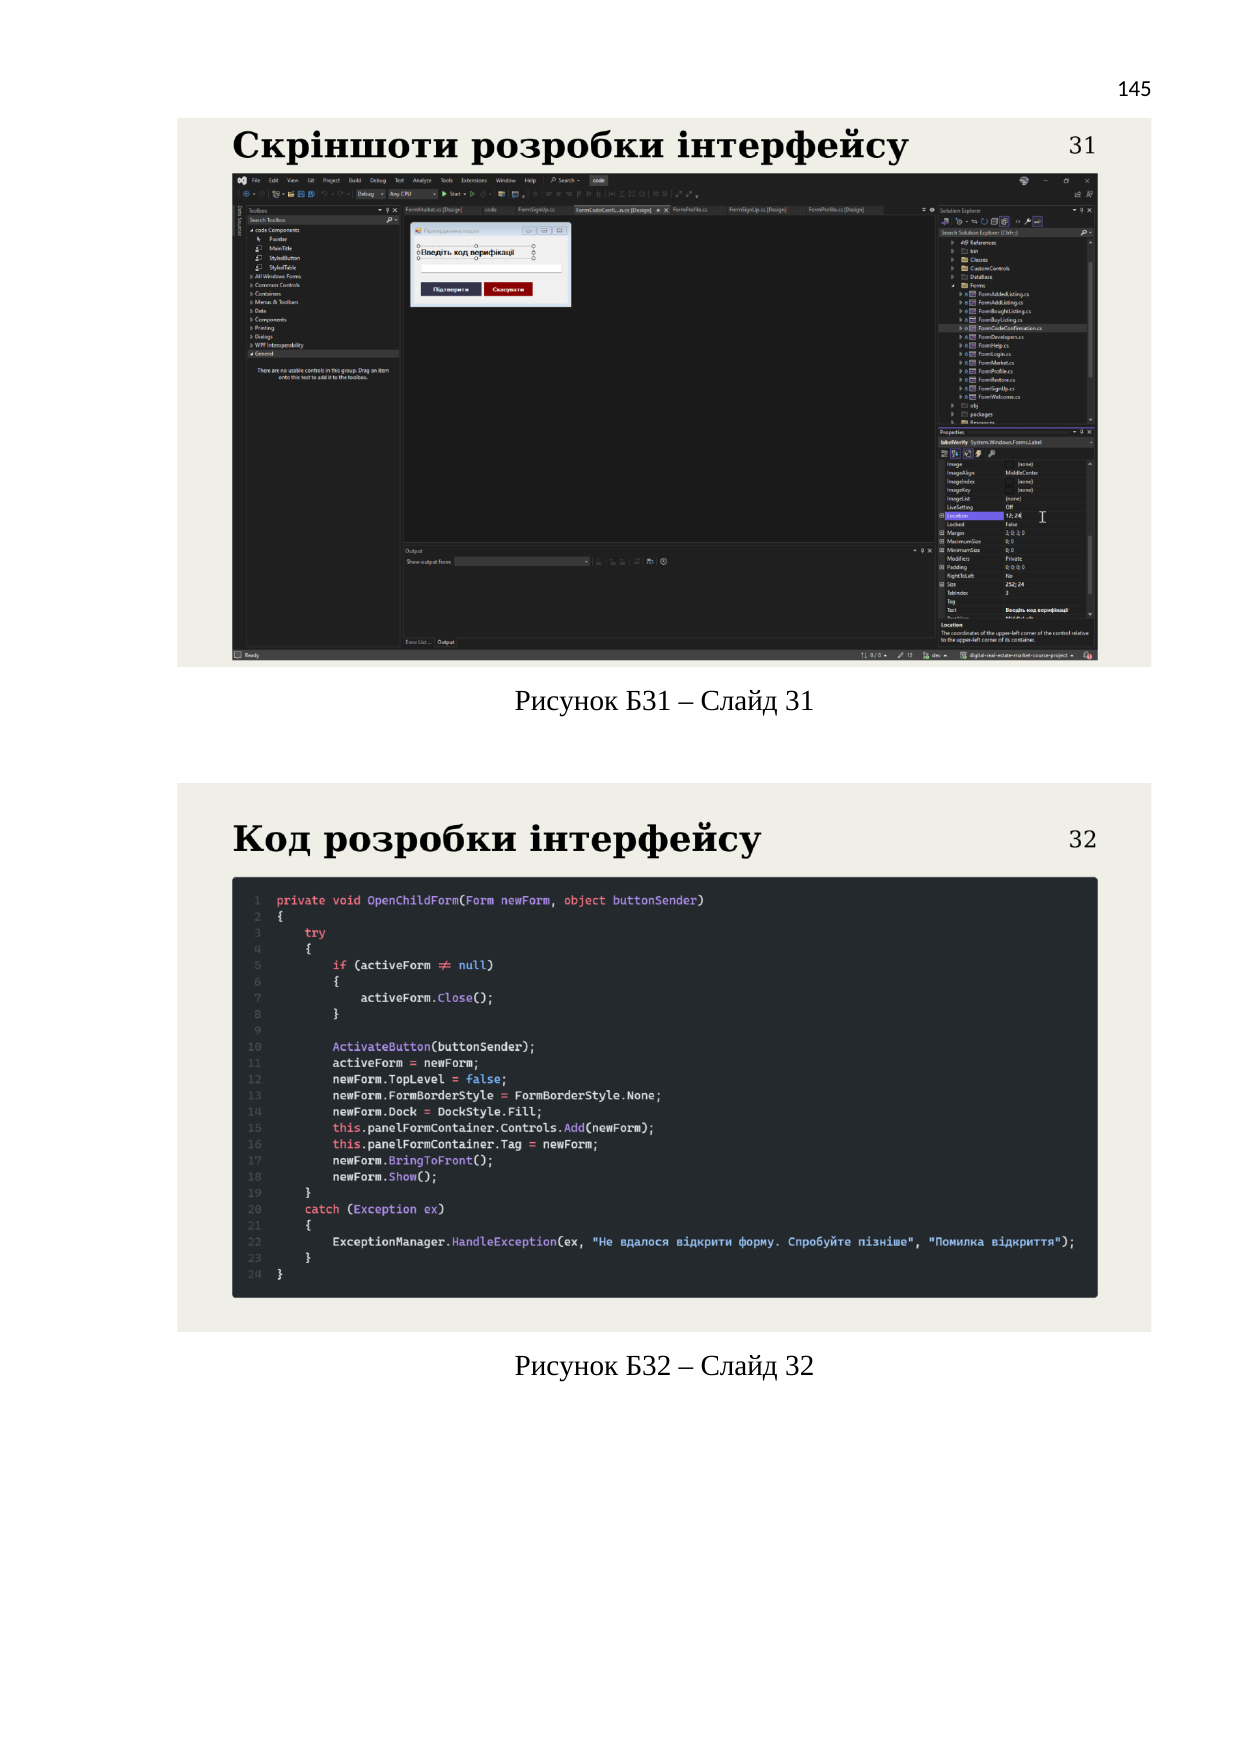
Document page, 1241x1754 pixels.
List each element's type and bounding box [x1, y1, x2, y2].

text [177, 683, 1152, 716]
picture [177, 783, 1152, 1332]
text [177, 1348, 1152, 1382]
picture [177, 118, 1152, 667]
